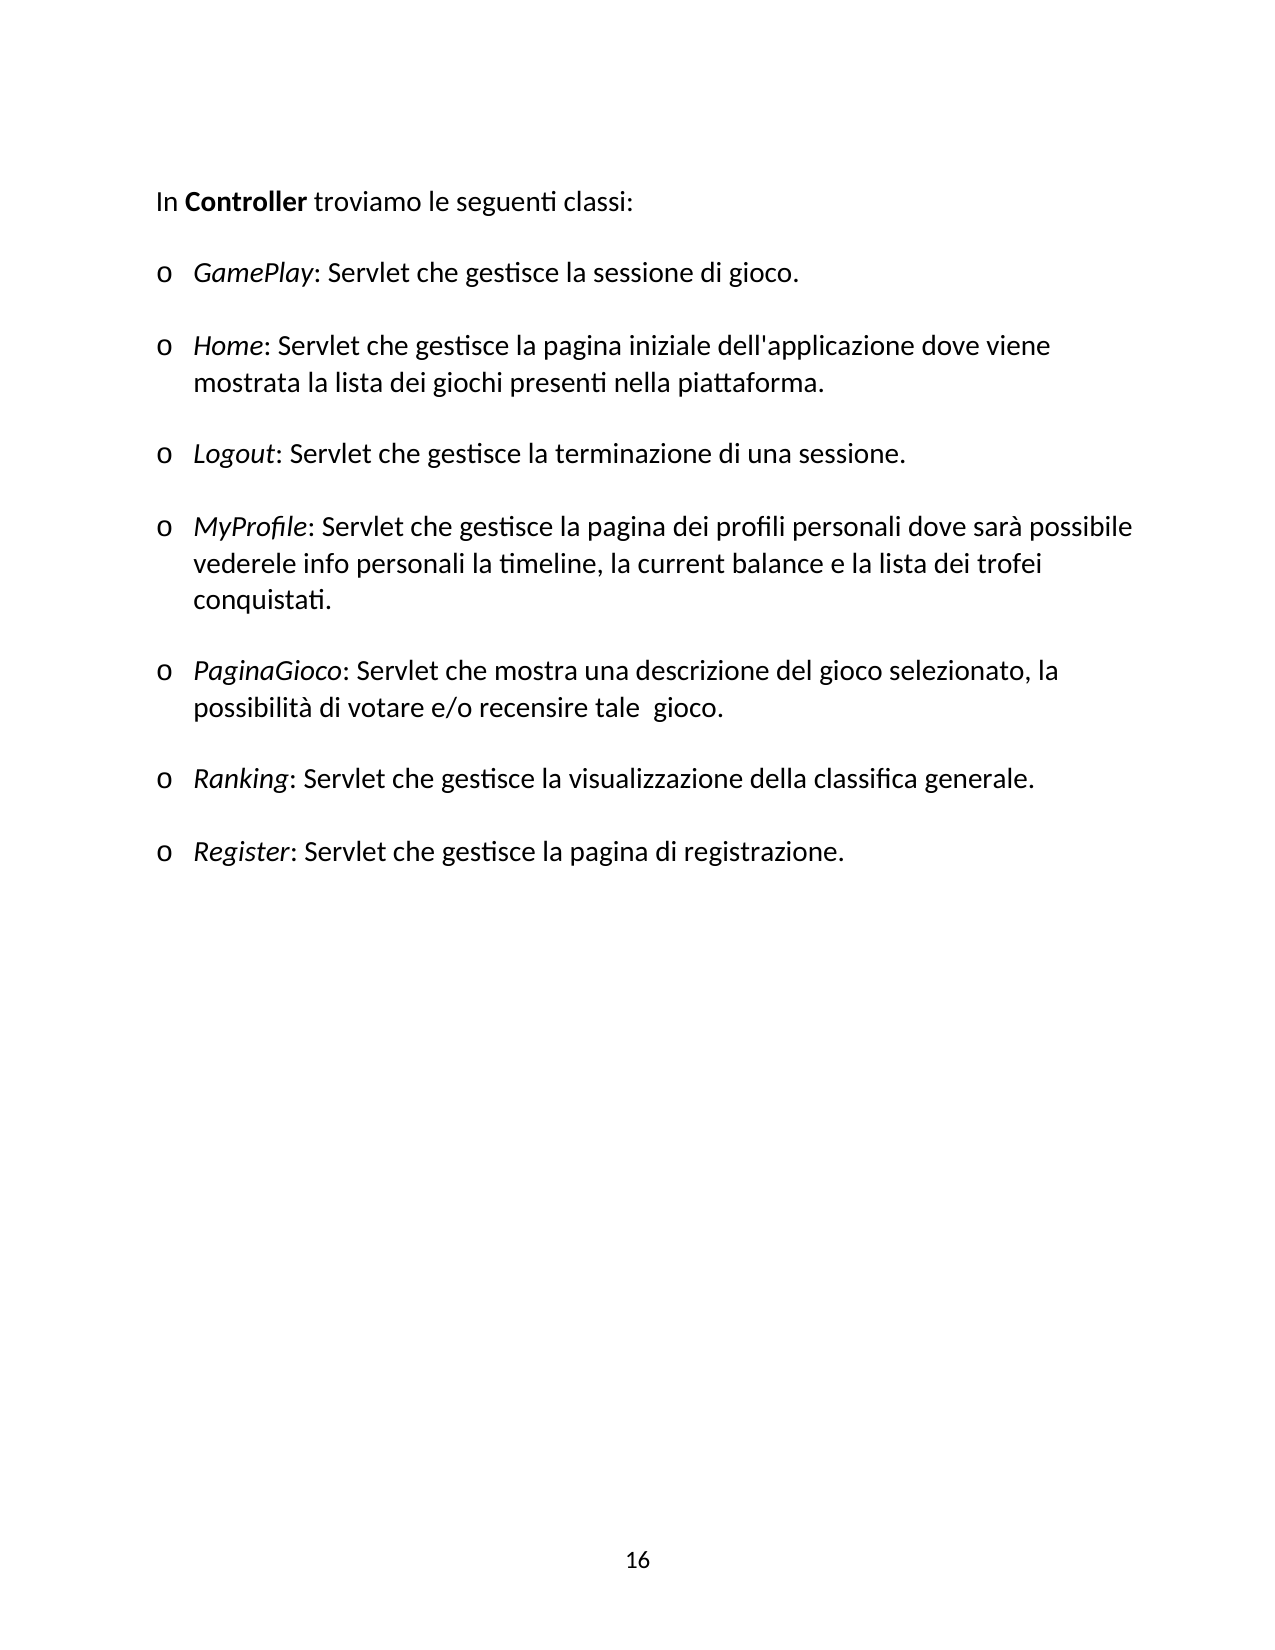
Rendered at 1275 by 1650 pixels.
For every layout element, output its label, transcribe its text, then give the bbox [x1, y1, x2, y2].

text In Controller troviamo le seguenti classi: [156, 183, 1157, 219]
list Register: Servlet che gestisce la pagina di registrazione. [156, 833, 1157, 870]
list MyProfile: Servlet che gestisce la pagina dei profili personali dove sarà possibile vederele info personali la timeline, la current balance e la lista dei trofei conquistati. [156, 508, 1157, 617]
list PaginaGioco: Servlet che mostra una descrizione del gioco selezionato, la possibilità di votare e/o recensire tale gioco. [156, 652, 1157, 725]
list Home: Servlet che gestisce la pagina iniziale dell'applicazione dove viene mostrata la lista dei giochi presenti nella piattaforma. [156, 327, 1157, 400]
list Ranking: Servlet che gestisce la visualizzazione della classifica generale. [156, 761, 1157, 798]
list Logout: Servlet che gestisce la terminazione di una sessione. [156, 436, 1157, 473]
list GamePlay: Servlet che gestisce la sessione di gioco. [156, 254, 1157, 292]
